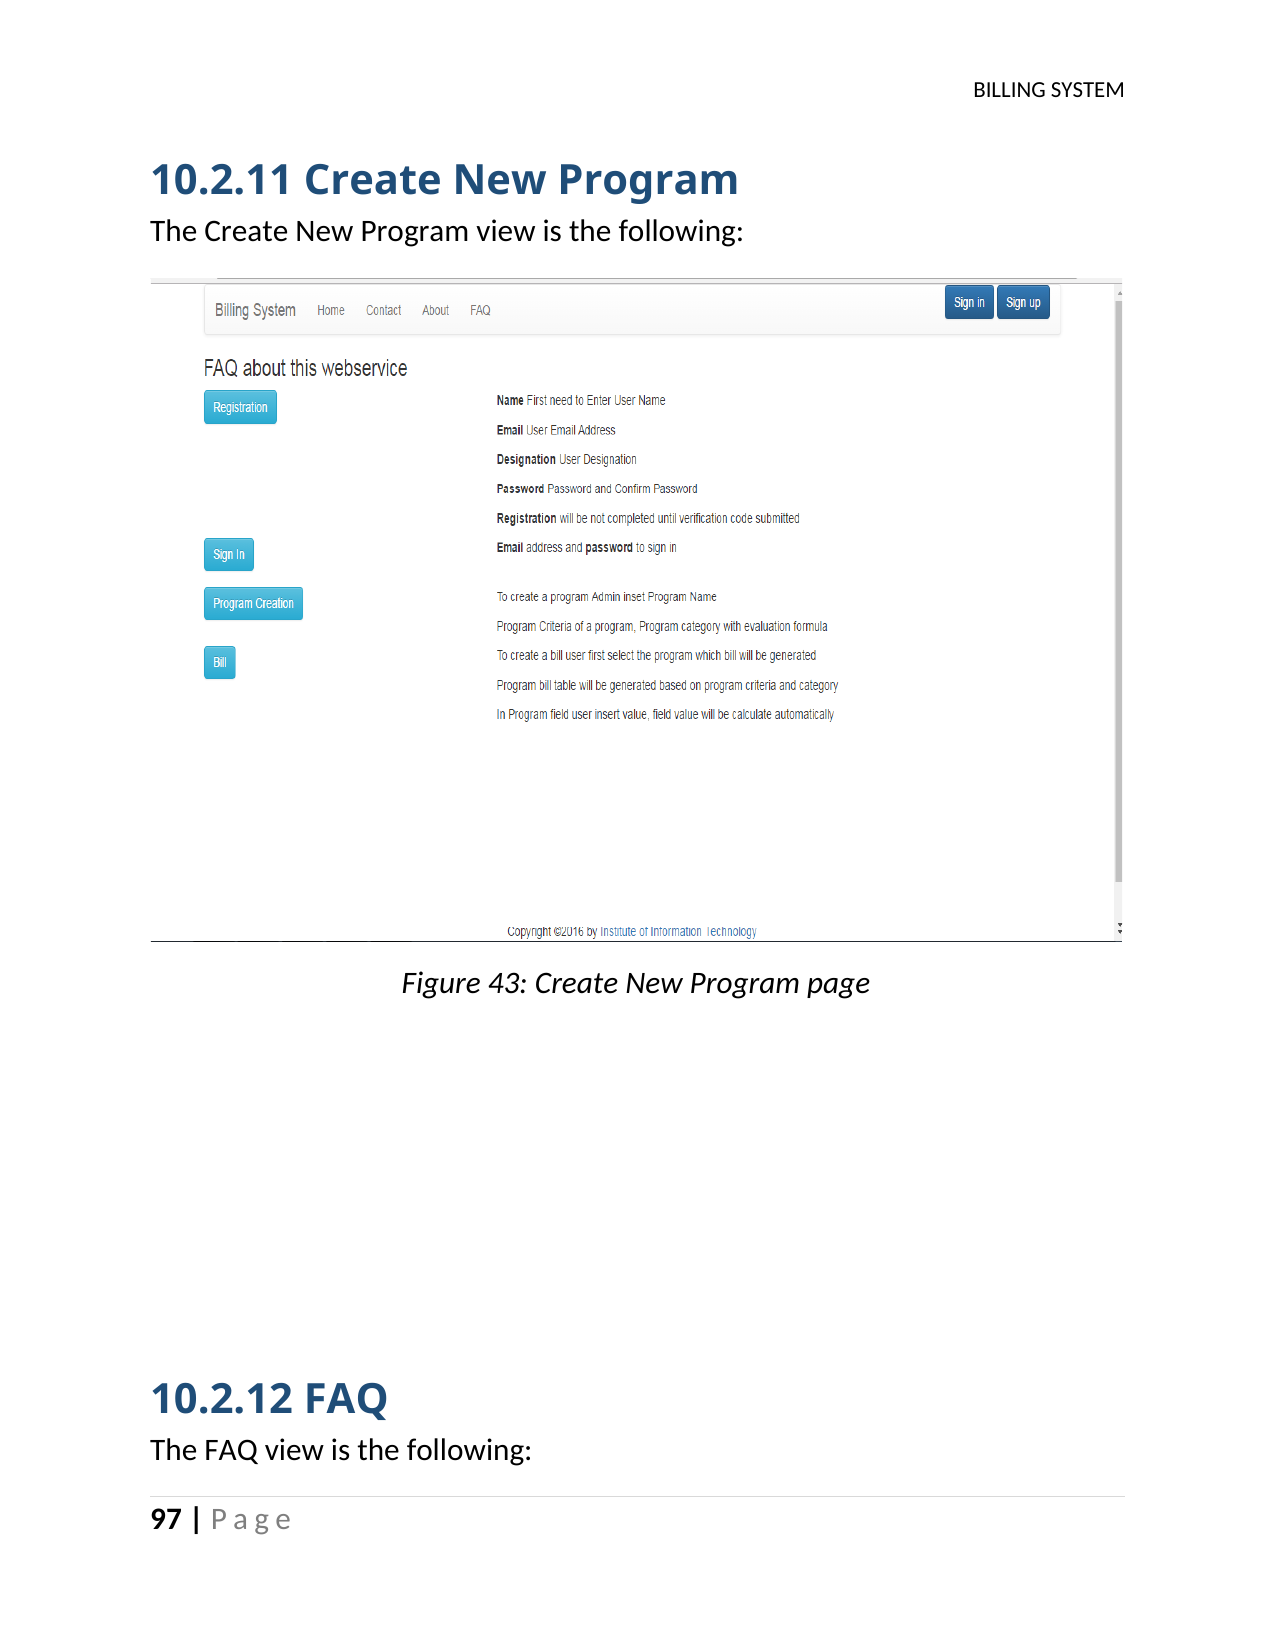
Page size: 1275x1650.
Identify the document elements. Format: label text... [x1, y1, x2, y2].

picture [150, 278, 1122, 943]
text The Create New Program view is the following: [150, 211, 1125, 249]
subtitle 10.2.12 FAQ [150, 1369, 1125, 1425]
text The FAQ view is the following: [150, 1430, 1125, 1468]
subtitle 10.2.11 Create New Program [150, 150, 1125, 207]
